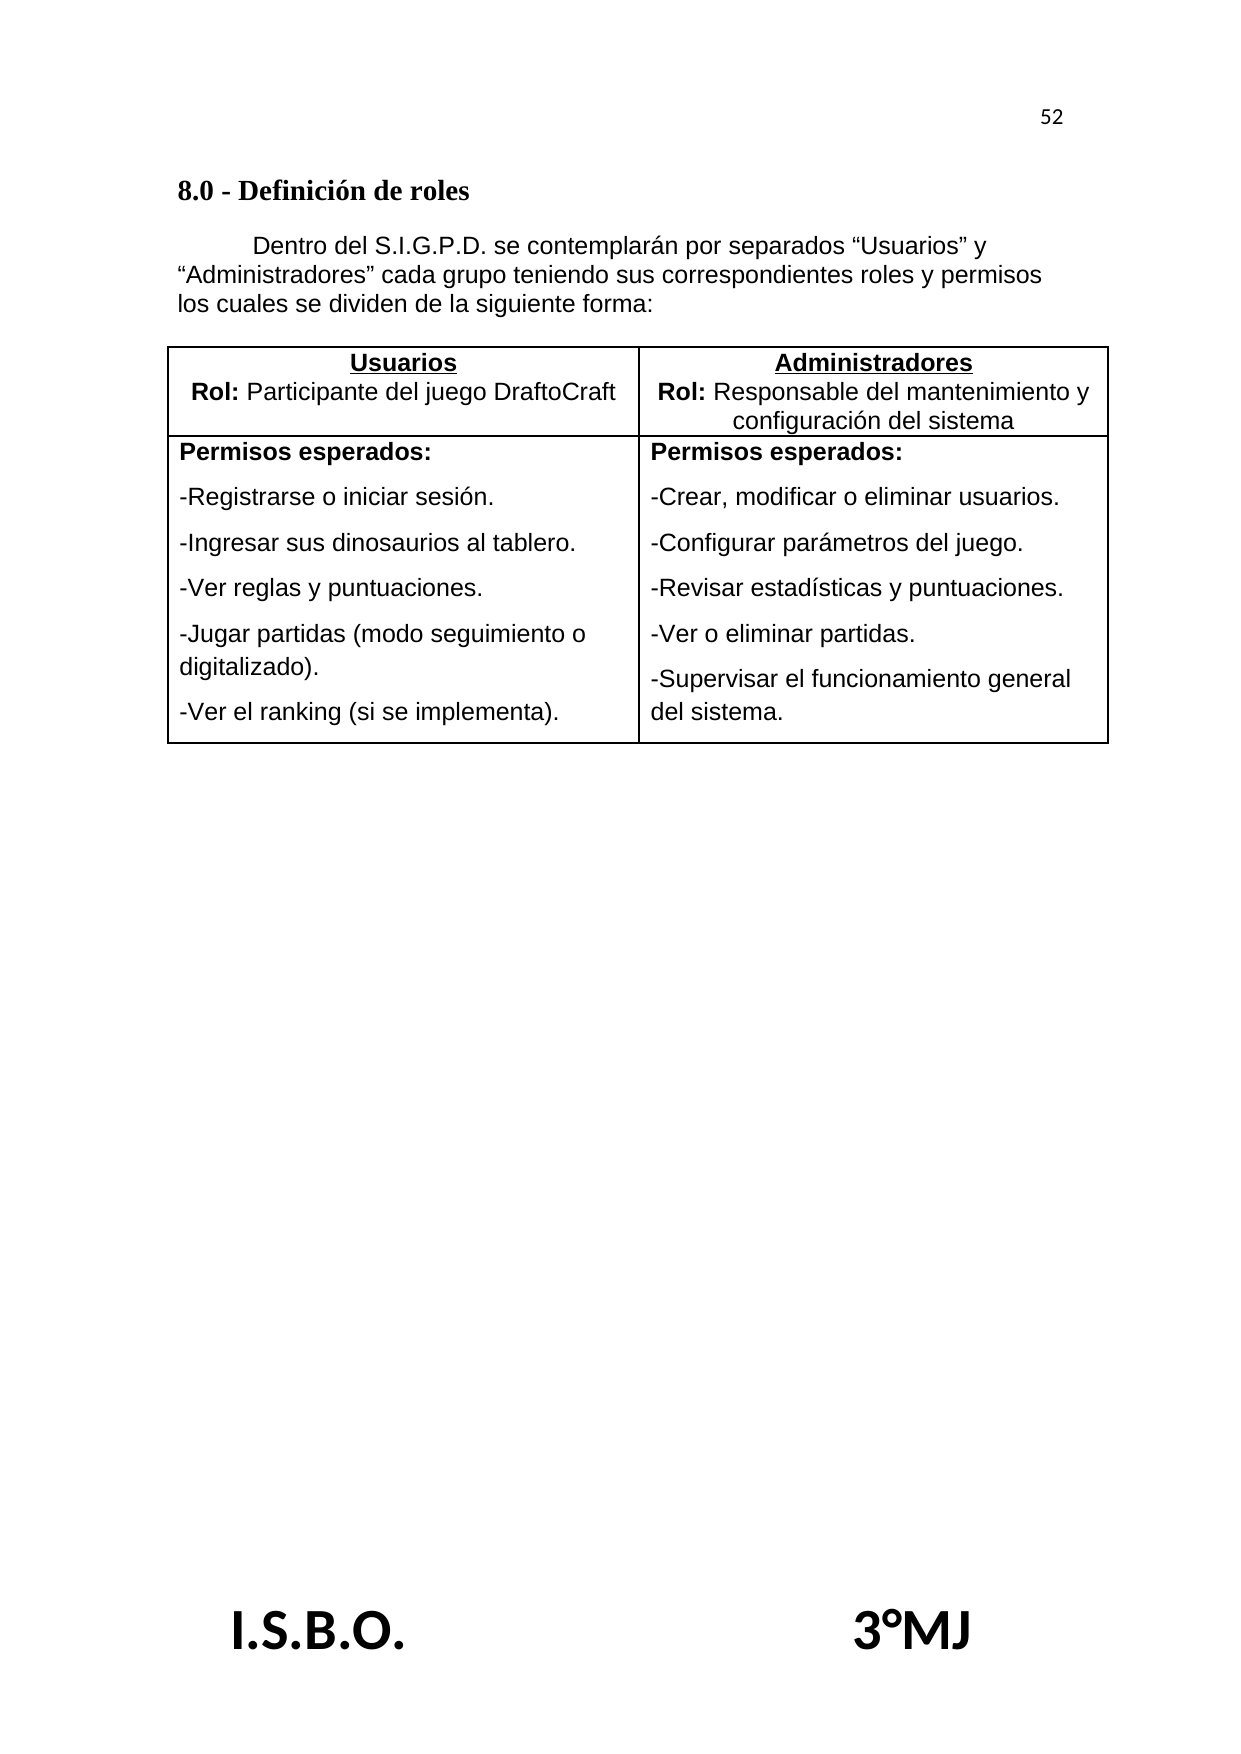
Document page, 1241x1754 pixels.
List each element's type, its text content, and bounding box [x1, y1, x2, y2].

table_cell Permisos esperados: -Crear, modificar o eliminar usuarios. -Configurar parámetros del juego. -Revisar estadísticas y puntuaciones. -Ver o eliminar partidas. -Supervisar el funcionamiento general del sistema. [640, 437, 1107, 742]
text Dentro del S.I.G.P.D. se contemplarán por separados “Usuarios” y “Administradores” cada grupo teniendo sus correspondientes roles y permisos los cuales se dividen de la siguiente forma: [177, 231, 1063, 317]
table_cell Permisos esperados: -Registrarse o iniciar sesión. -Ingresar sus dinosaurios al tablero. -Ver reglas y puntuaciones. -Jugar partidas (modo seguimiento o digitalizado). -Ver el ranking (si se implementa). [169, 437, 638, 742]
subtitle 8.0 - Definición de roles [177, 173, 1063, 206]
table_header Administradores Rol: Responsable del mantenimiento y configuración del sistema [640, 348, 1107, 434]
table_header Usuarios Rol: Participante del juego DraftoCraft [169, 348, 638, 434]
